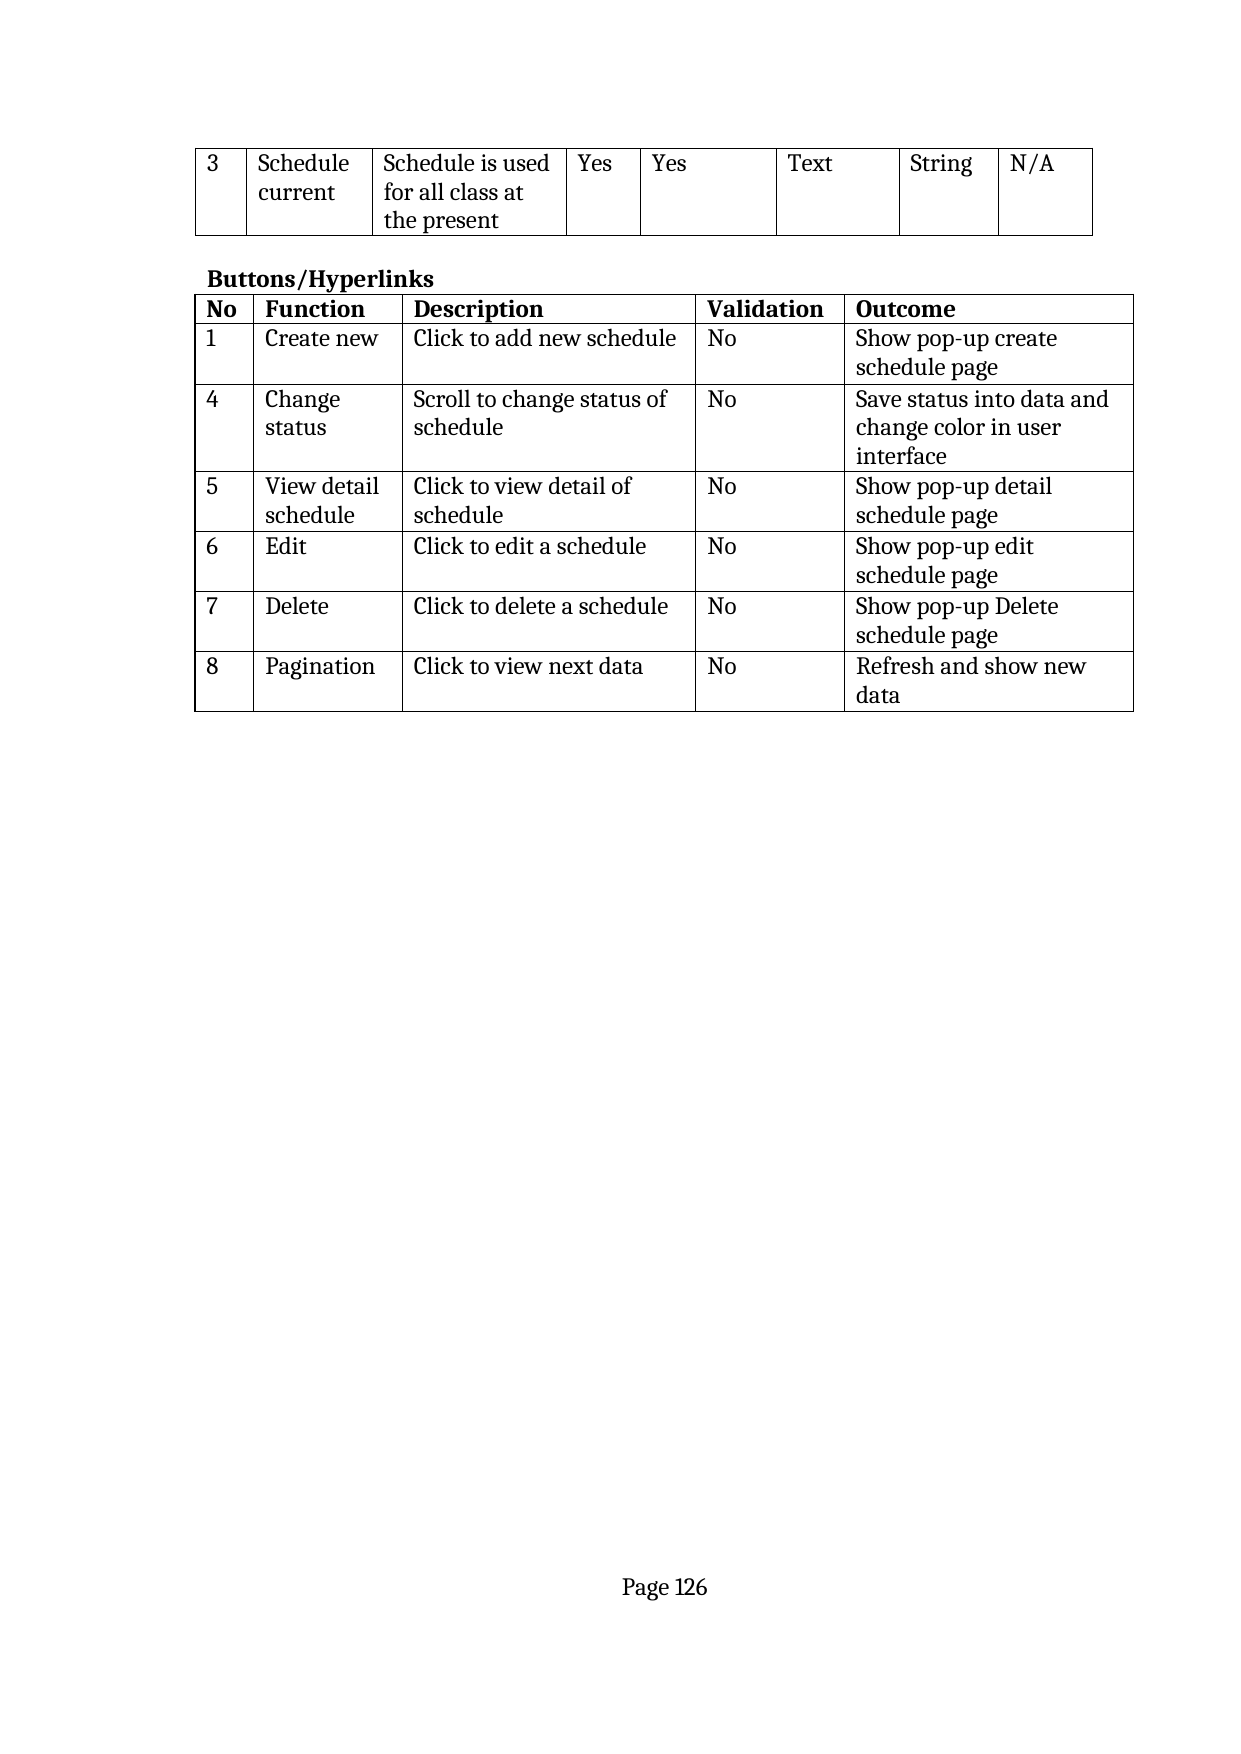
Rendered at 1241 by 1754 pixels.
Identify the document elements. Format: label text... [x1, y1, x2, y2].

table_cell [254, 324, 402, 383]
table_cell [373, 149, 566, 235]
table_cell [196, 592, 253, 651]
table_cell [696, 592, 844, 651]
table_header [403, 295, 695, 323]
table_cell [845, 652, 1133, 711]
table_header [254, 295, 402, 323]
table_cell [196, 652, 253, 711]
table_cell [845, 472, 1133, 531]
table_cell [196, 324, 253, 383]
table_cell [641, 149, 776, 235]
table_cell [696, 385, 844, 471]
text Buttons/Hyperlinks [207, 265, 1122, 293]
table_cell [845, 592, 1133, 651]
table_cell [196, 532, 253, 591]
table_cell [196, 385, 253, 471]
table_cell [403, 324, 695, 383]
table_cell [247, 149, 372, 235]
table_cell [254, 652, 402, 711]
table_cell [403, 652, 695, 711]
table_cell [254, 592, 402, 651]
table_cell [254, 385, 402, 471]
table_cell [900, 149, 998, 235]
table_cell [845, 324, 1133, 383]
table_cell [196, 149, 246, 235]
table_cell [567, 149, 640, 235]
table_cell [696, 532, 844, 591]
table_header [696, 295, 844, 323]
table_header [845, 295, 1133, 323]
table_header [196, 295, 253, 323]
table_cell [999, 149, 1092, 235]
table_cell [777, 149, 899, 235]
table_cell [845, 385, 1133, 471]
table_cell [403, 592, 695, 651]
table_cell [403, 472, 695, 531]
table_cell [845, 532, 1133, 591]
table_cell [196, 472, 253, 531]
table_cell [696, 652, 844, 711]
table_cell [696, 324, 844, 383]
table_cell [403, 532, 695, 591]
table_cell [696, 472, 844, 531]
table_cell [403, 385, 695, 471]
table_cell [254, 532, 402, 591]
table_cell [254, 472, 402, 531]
